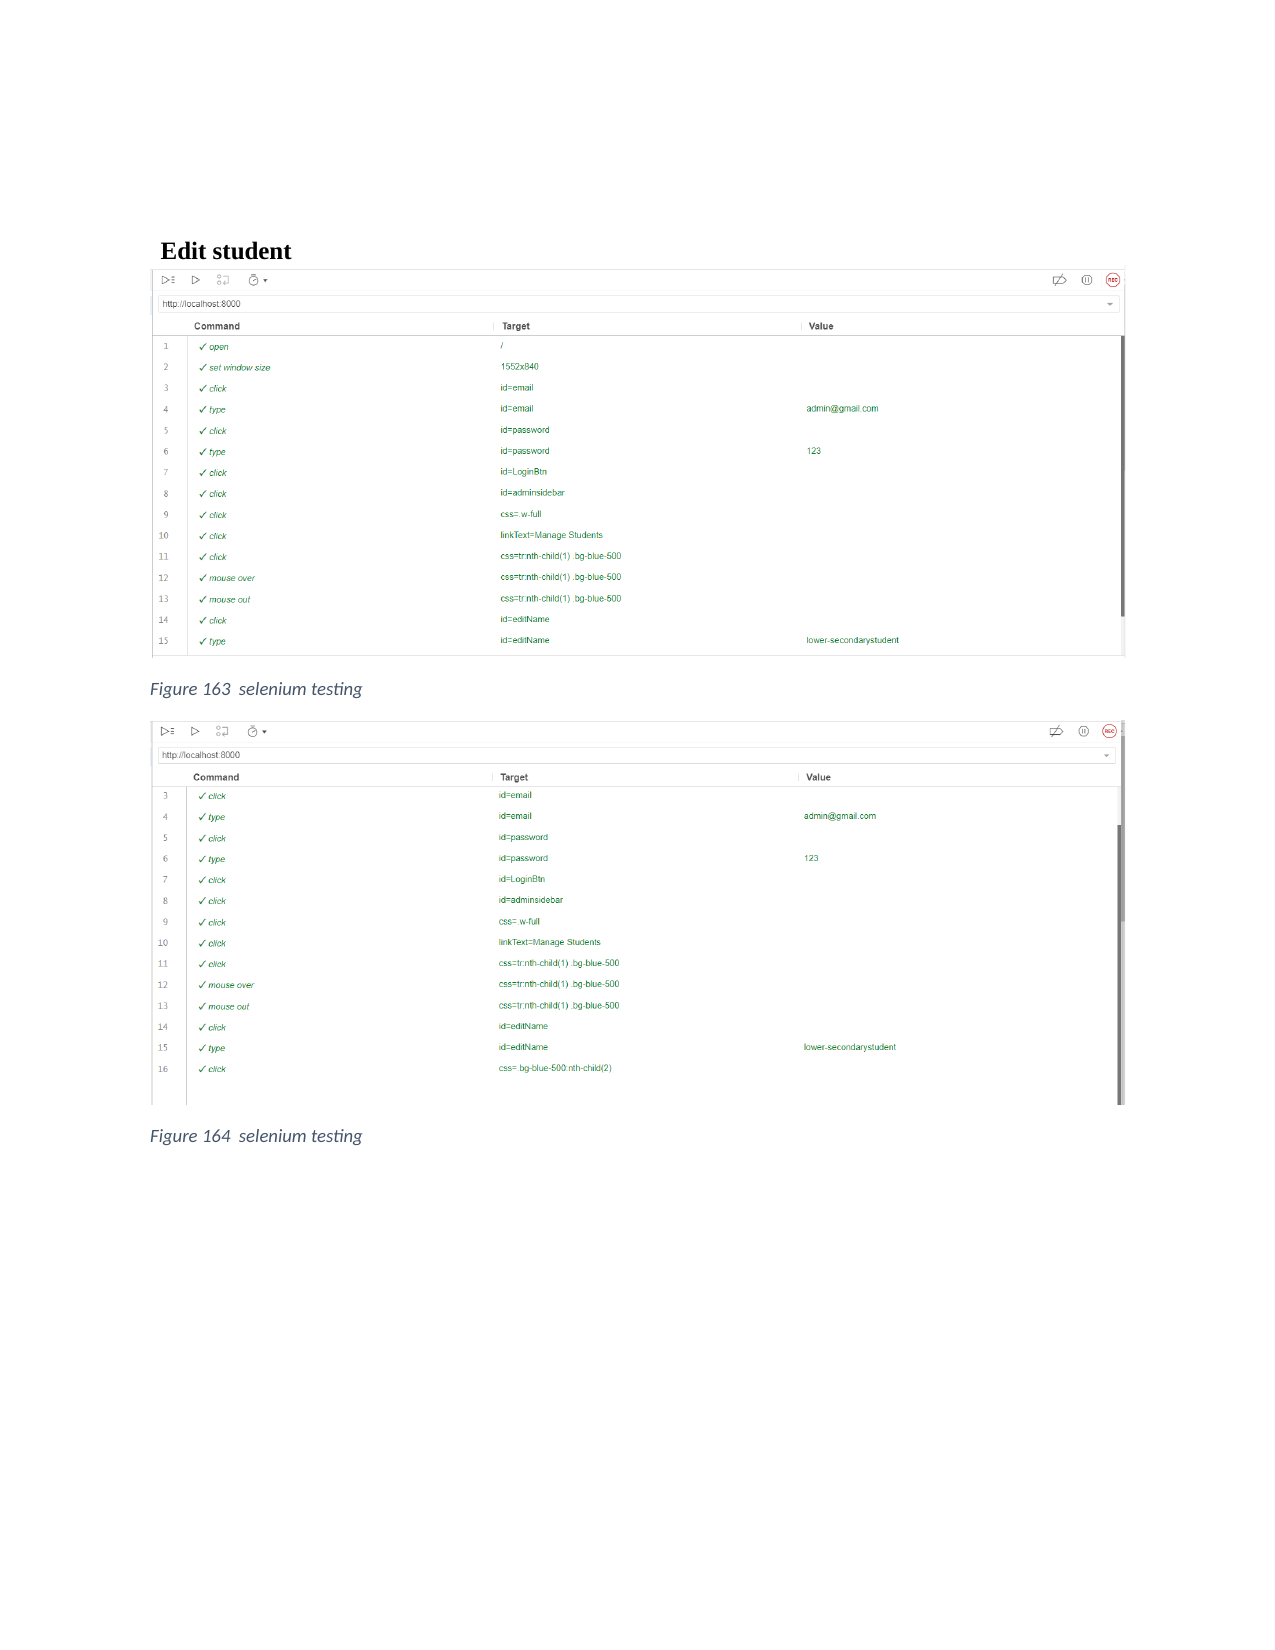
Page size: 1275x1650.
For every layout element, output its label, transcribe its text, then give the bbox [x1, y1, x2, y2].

picture [150, 720, 1125, 1105]
subtitle Edit student [160, 236, 1075, 265]
picture [150, 265, 1125, 658]
